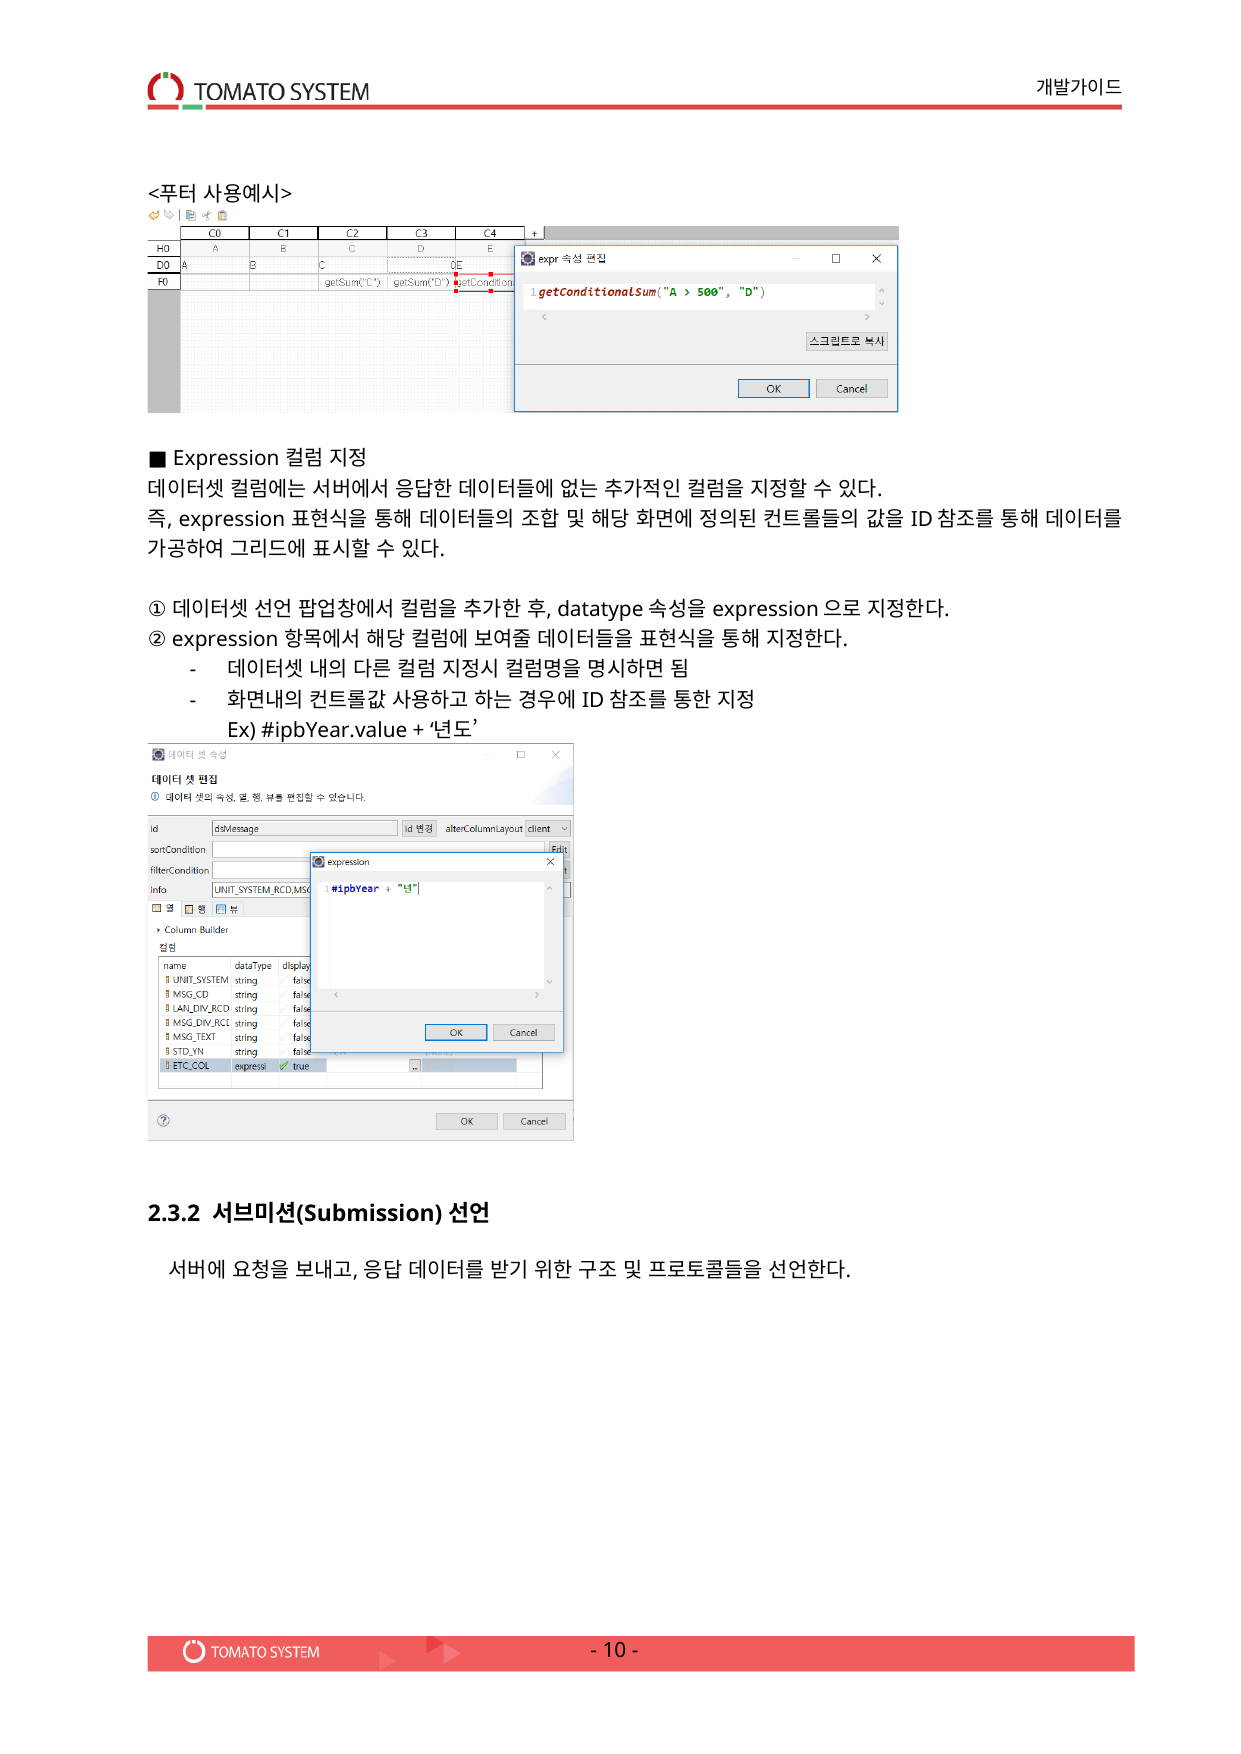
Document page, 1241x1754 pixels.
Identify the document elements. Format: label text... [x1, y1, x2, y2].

picture [147, 72, 1123, 112]
picture [147, 207, 899, 413]
list 데이터셋 내의 다른 컬럼 지정시 컬럼명을 명시하면 됨 [189, 652, 1122, 683]
text 서버에 요청을 보내고, 응답 데이터를 받기 위한 구조 및 프로토콜들을 선언한다. [148, 1253, 1122, 1283]
text <푸터 사용예시> [148, 177, 1122, 207]
text ② expression 항목에서 해당 컬럼에 보여줄 데이터들을 표현식을 통해 지정한다. [148, 622, 1122, 652]
text 데이터셋 컬럼에는 서버에서 응답한 데이터들에 없는 추가적인 컬럼을 지정할 수 있다. [148, 472, 1122, 502]
text ① 데이터셋 선언 팝업창에서 컬럼을 추가한 후, datatype 속성을 expression으로 지정한다. [148, 592, 1122, 622]
list 화면내의 컨트롤값 사용하고 하는 경우에 ID 참조를 통한 지정 [189, 683, 1122, 713]
picture [147, 1636, 1135, 1672]
text 즉, expression 표현식을 통해 데이터들의 조합 및 해당 화면에 정의된 컨트롤들의 값을 ID참조를 통해 데이터를 가공하여 그리드에 표시할 수 있다. [148, 502, 1122, 563]
subtitle 서브미션(Submission) 선언 [148, 1195, 1122, 1228]
text Ex) #ipbYear.value + ‘년도’ [227, 713, 1122, 743]
picture [147, 743, 574, 1141]
text ■ Expression 컬럼 지정 [148, 441, 1122, 472]
